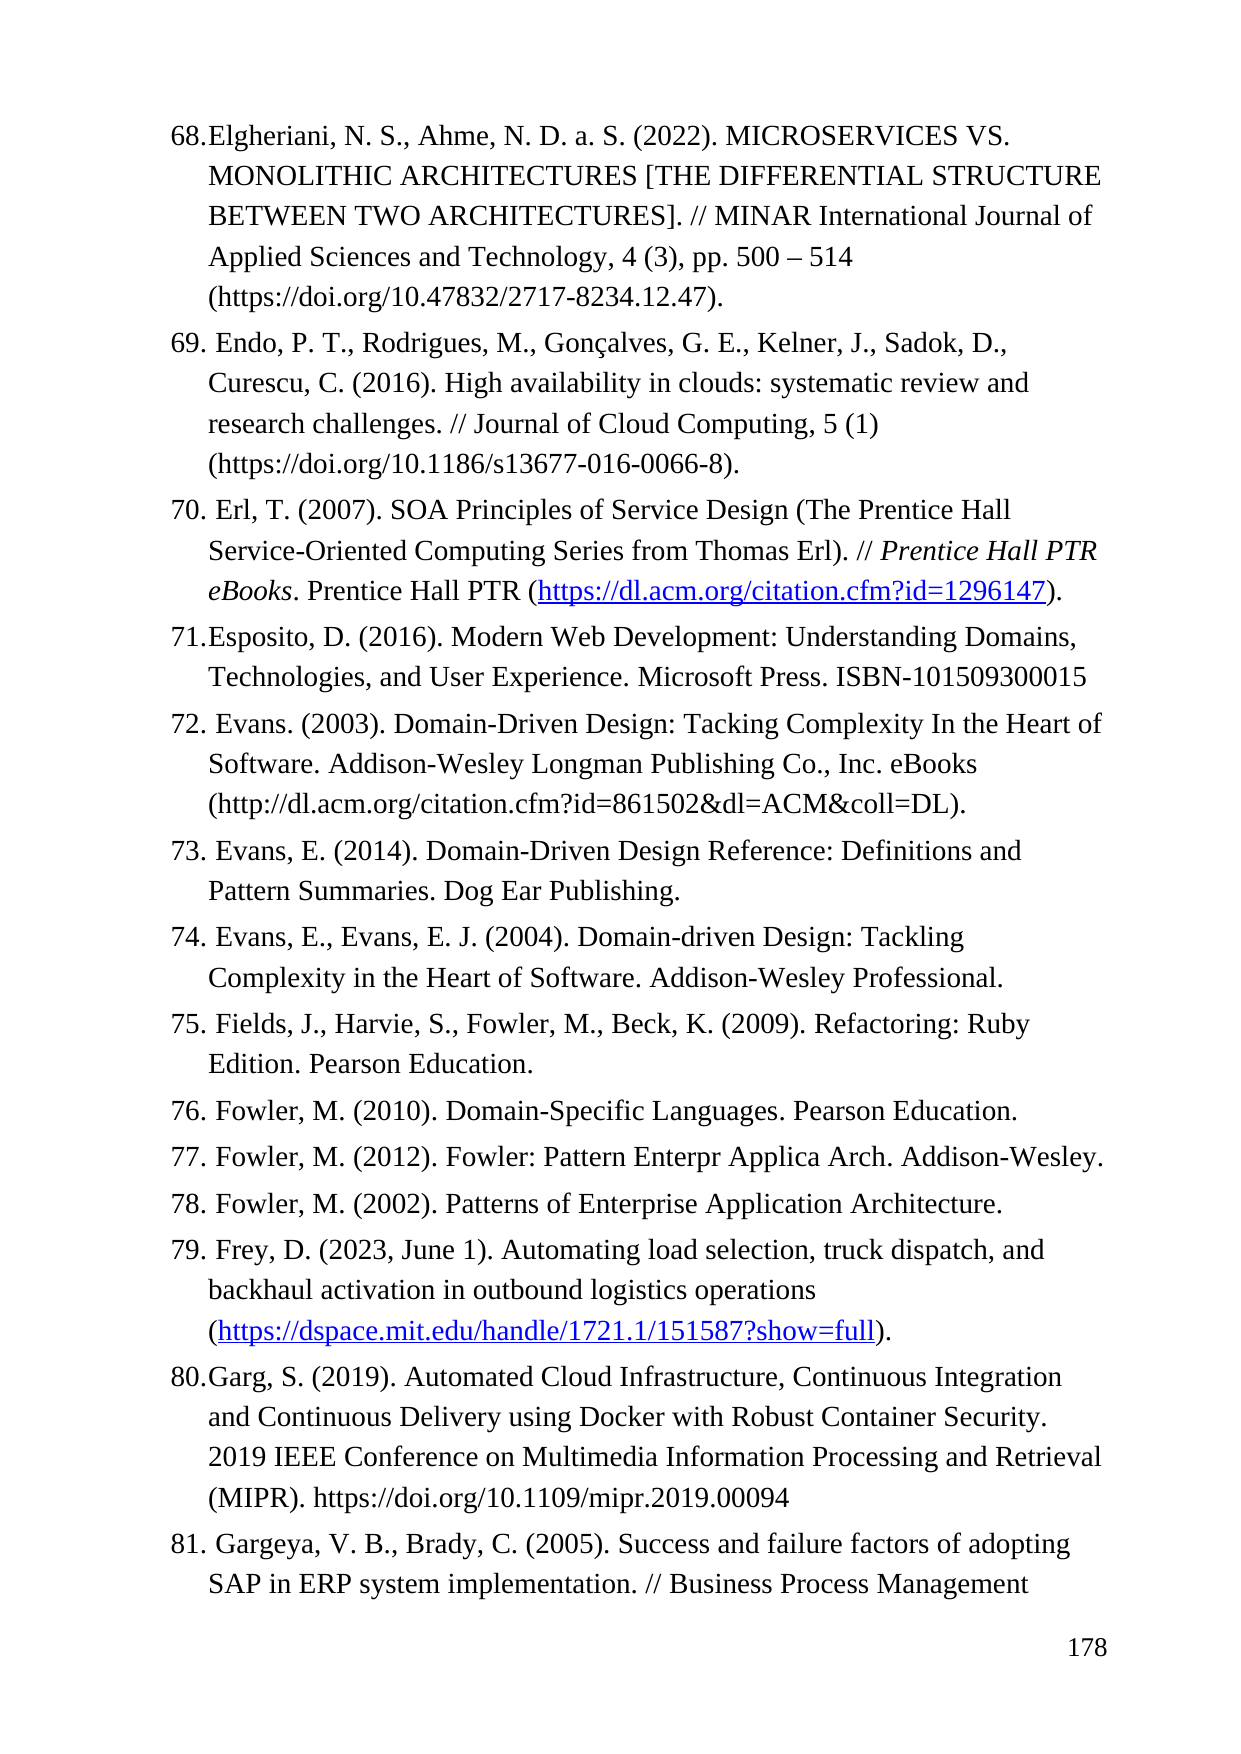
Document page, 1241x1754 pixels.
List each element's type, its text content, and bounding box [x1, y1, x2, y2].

text Elgheriani, N. S., Ahme, N. D. a. S. (2022). MICROSERVICES VS. MONOLITHIC ARCHITECTURES [THE DIFFERENTIAL STRUCTURE BETWEEN TWO ARCHITECTURES]. // MINAR International Journal of Applied Sciences and Technology, 4 (3), рр. 500 – 514 (https://doi.org/10.47832/2717-8234.12.47). [170, 118, 1107, 312]
text Erl, T. (2007). SOA Principles of Service Design (The Prentice Hall Service-Oriented Computing Series from Thomas Erl). // Prentice Hall PTR eBooks. Prentice Hall PTR (https://dl.acm.org/citation.cfm?id=1296147). [170, 492, 1107, 606]
text Endo, P. T., Rodrigues, M., Gonçalves, G. E., Kelner, J., Sadok, D., Curescu, C. (2016). High availability in clouds: systematic review and research challenges. // Journal of Cloud Computing, 5 (1) (https://doi.org/10.1186/s13677-016-0066-8). [170, 325, 1107, 479]
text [170, 1526, 1107, 1600]
text Evans, E., Evans, E. J. (2004). Domain-driven Design: Tackling Complexity in the Heart of Software. Addison-Wesley Professional. [170, 919, 1107, 993]
text Fowler, M. (2012). Fowler: Pattern Enterpr Applica Arch. Addison-Wesley. [170, 1139, 1107, 1173]
text Garg, S. (2019). Automated Cloud Infrastructure, Continuous Integration and Continuous Delivery using Docker with Robust Container Security. 2019 IEEE Conference on Multimedia Information Processing and Retrieval (MIPR). https://doi.org/10.1109/mipr.2019.00094 [170, 1359, 1107, 1513]
text Fowler, M. (2002). Patterns of Enterprise Application Architecture. [170, 1186, 1107, 1219]
text Fowler, M. (2010). Domain-Specific Languages. Pearson Education. [170, 1093, 1107, 1126]
text Fields, J., Harvie, S., Fowler, M., Beck, K. (2009). Refactoring: Ruby Edition. Pearson Education. [170, 1006, 1107, 1080]
text Evans. (2003). Domain-Driven Design: Tacking Complexity In the Heart of Software. Addison-Wesley Longman Publishing Co., Inc. eBooks (http://dl.acm.org/citation.cfm?id=861502&dl=ACM&coll=DL). [170, 706, 1107, 820]
text Frey, D. (2023, June 1). Automating load selection, truck dispatch, and backhaul activation in outbound logistics operations (https://dspace.mit.edu/handle/1721.1/151587?show=full). [170, 1232, 1107, 1346]
text Evans, E. (2014). Domain-Driven Design Reference: Definitions and Pattern Summaries. Dog Ear Publishing. [170, 833, 1107, 907]
text Esposito, D. (2016). Modern Web Development: Understanding Domains, Technologies, and User Experience. Microsoft Press. ISBN-101509300015 [170, 619, 1107, 693]
